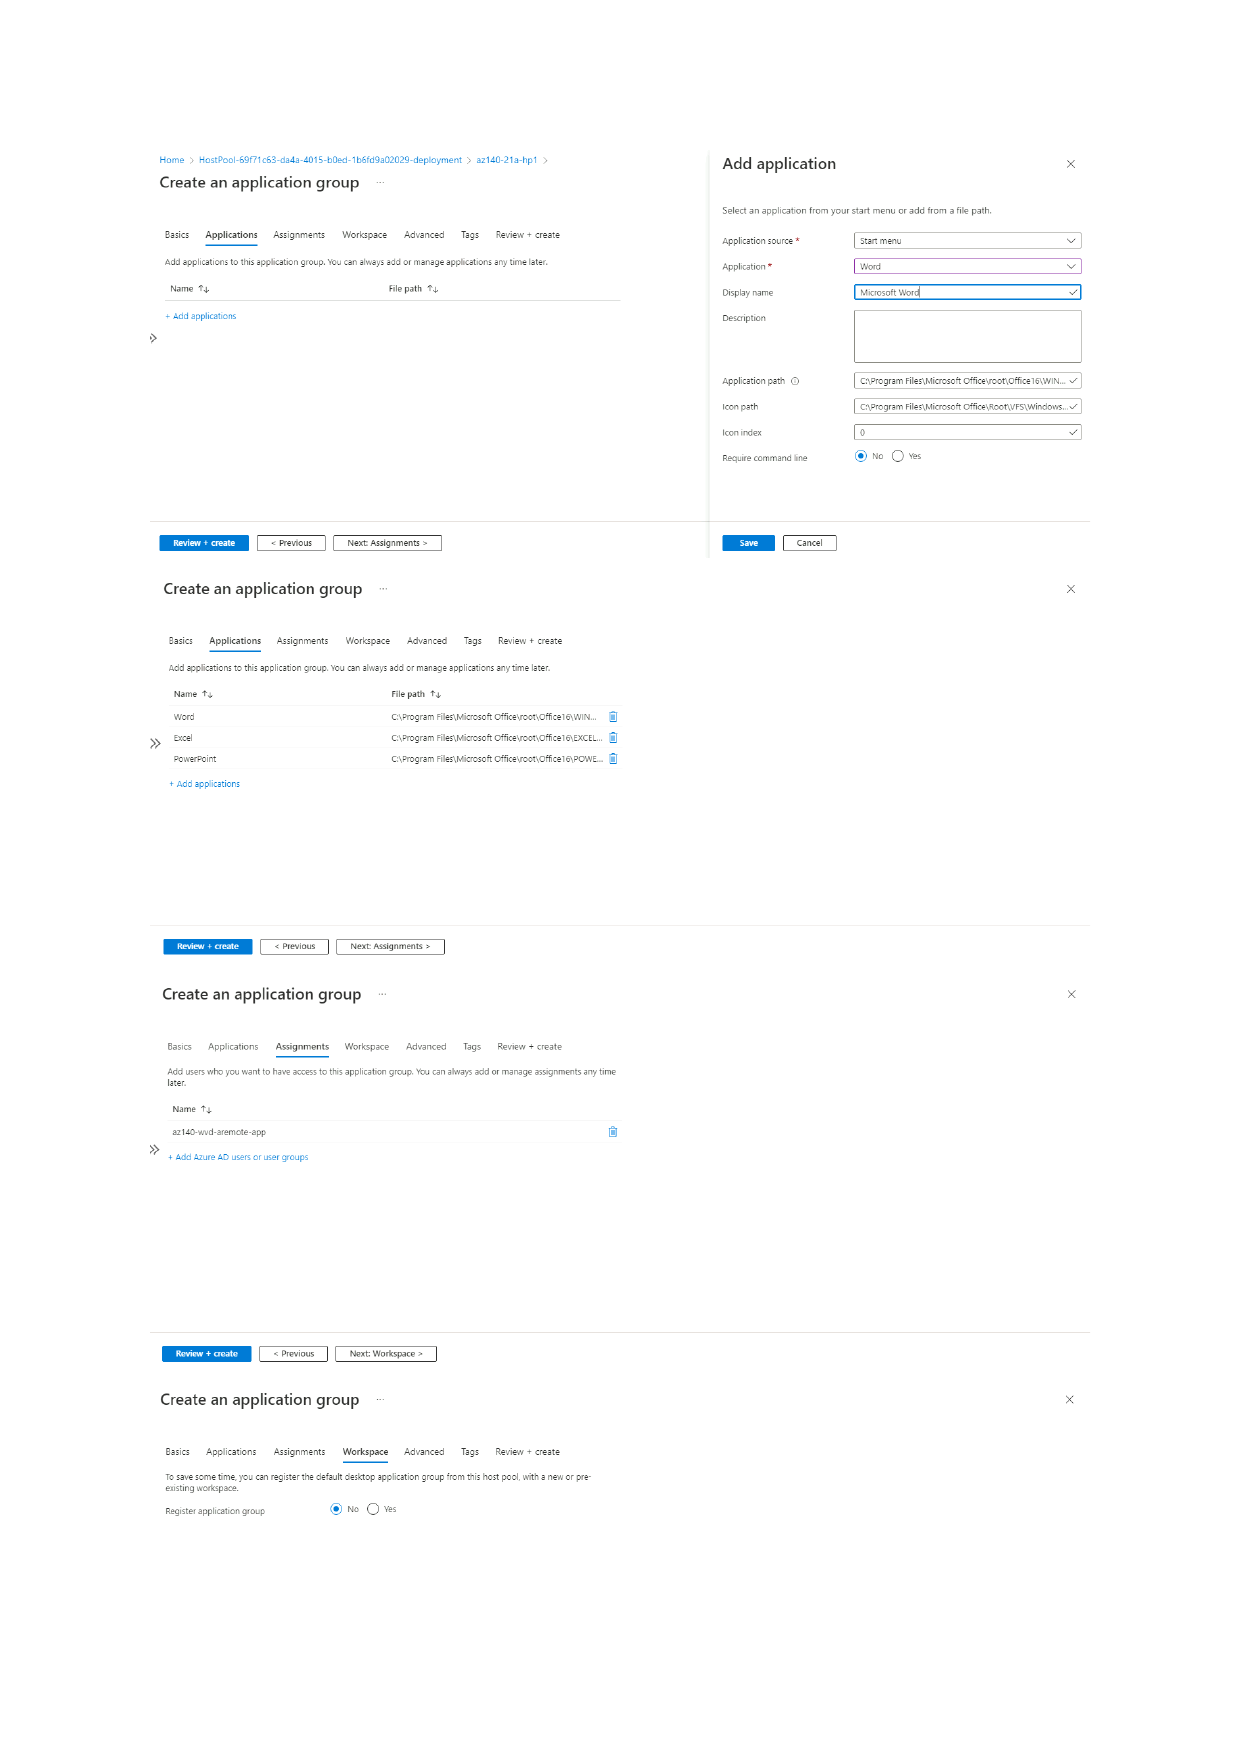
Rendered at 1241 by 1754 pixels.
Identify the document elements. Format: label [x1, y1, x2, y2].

picture [150, 1388, 1091, 1529]
picture [150, 150, 1091, 558]
picture [150, 982, 1091, 1370]
picture [150, 576, 1091, 964]
